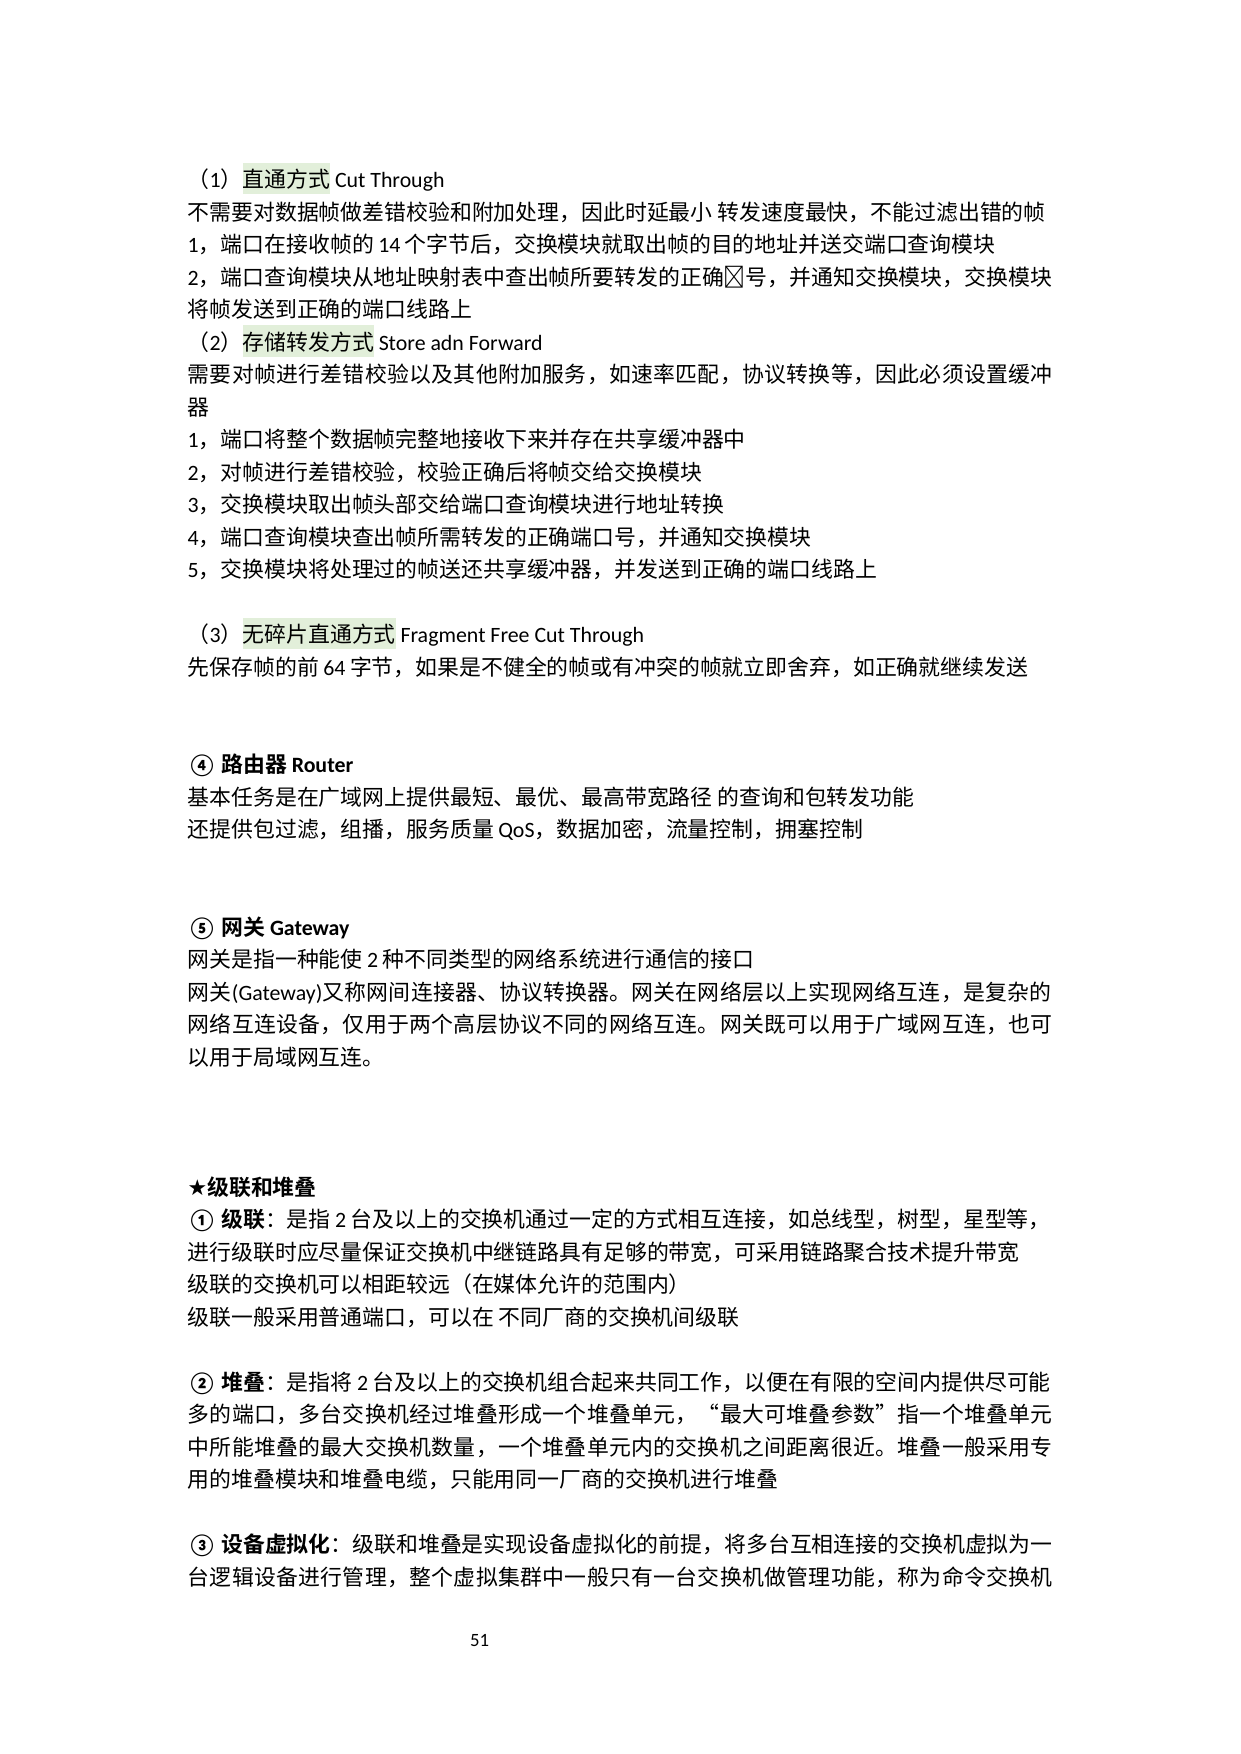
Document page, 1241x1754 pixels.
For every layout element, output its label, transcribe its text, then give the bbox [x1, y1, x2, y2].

text 网关(Gateway)又称网间连接器、协议转换器。网关在网络层以上实现网络互连，是复杂的网络互连设备，仅用于两个高层协议不同的网络互连。网关既可以用于广域网互连，也可以用于局域网互连。 [187, 974, 1053, 1072]
text 2，对帧进行差错校验，校验正确后将帧交给交换模块 [187, 454, 1053, 487]
text 级联一般采用普通端口，可以在 不同厂商的交换机间级联 [187, 1299, 1053, 1332]
text 3，交换模块取出帧头部交给端口查询模块进行地址转换 [187, 487, 1053, 519]
text ④路由器 Router [187, 747, 1053, 779]
text ②堆叠：是指将2台及以上的交换机组合起来共同工作，以便在有限的空间内提供尽可能多的端口，多台交换机经过堆叠形成一个堆叠单元，“最大可堆叠参数”指一个堆叠单元中所能堆叠的最大交换机数量，一个堆叠单元内的交换机之间距离很近。堆叠一般采用专用的堆叠模块和堆叠电缆，只能用同一厂商的交换机进行堆叠 [187, 1364, 1053, 1494]
text 不需要对数据帧做差错校验和附加处理，因此时延最小 转发速度最快，不能过滤出错的帧 [187, 194, 1053, 227]
text ⑤网关 Gateway [187, 909, 1053, 942]
text 1，端口将整个数据帧完整地接收下来并存在共享缓冲器中 [187, 422, 1053, 454]
text 网关是指一种能使2种不同类型的网络系统进行通信的接口 [187, 942, 1053, 974]
text 先保存帧的前64字节，如果是不健全的帧或有冲突的帧就立即舍弃，如正确就继续发送 [187, 649, 1053, 682]
text （3）无碎片直通方式 Fragment Free Cut Through [187, 617, 1053, 649]
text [187, 1527, 1053, 1592]
text 4，端口查询模块查出帧所需转发的正确端口号，并通知交换模块 [187, 519, 1053, 552]
text （2）存储转发方式 Store adn Forward [187, 324, 1053, 357]
text 级联的交换机可以相距较远（在媒体允许的范围内） [187, 1267, 1053, 1299]
text 2，端口查询模块从地址映射表中查出帧所要转发的正确𦫢号，并通知交换模块，交换模块将帧发送到正确的端口线路上 [187, 259, 1053, 324]
text 需要对帧进行差错校验以及其他附加服务，如速率匹配，协议转换等，因此必须设置缓冲器 [187, 357, 1053, 422]
text （1）直通方式 Cut Through [187, 162, 1053, 194]
text 1，端口在接收帧的14个字节后，交换模块就取出帧的目的地址并送交端口查询模块 [187, 227, 1053, 259]
text ★级联和堆叠 [187, 1169, 1053, 1202]
text 基本任务是在广域网上提供最短、最优、最高带宽路径 的查询和包转发功能 [187, 779, 1053, 812]
text ①级联：是指2台及以上的交换机通过一定的方式相互连接，如总线型，树型，星型等，进行级联时应尽量保证交换机中继链路具有足够的带宽，可采用链路聚合技术提升带宽 [187, 1202, 1053, 1267]
text 5，交换模块将处理过的帧送还共享缓冲器，并发送到正确的端口线路上 [187, 552, 1053, 584]
text 还提供包过滤，组播，服务质量QoS，数据加密，流量控制，拥塞控制 [187, 812, 1053, 844]
